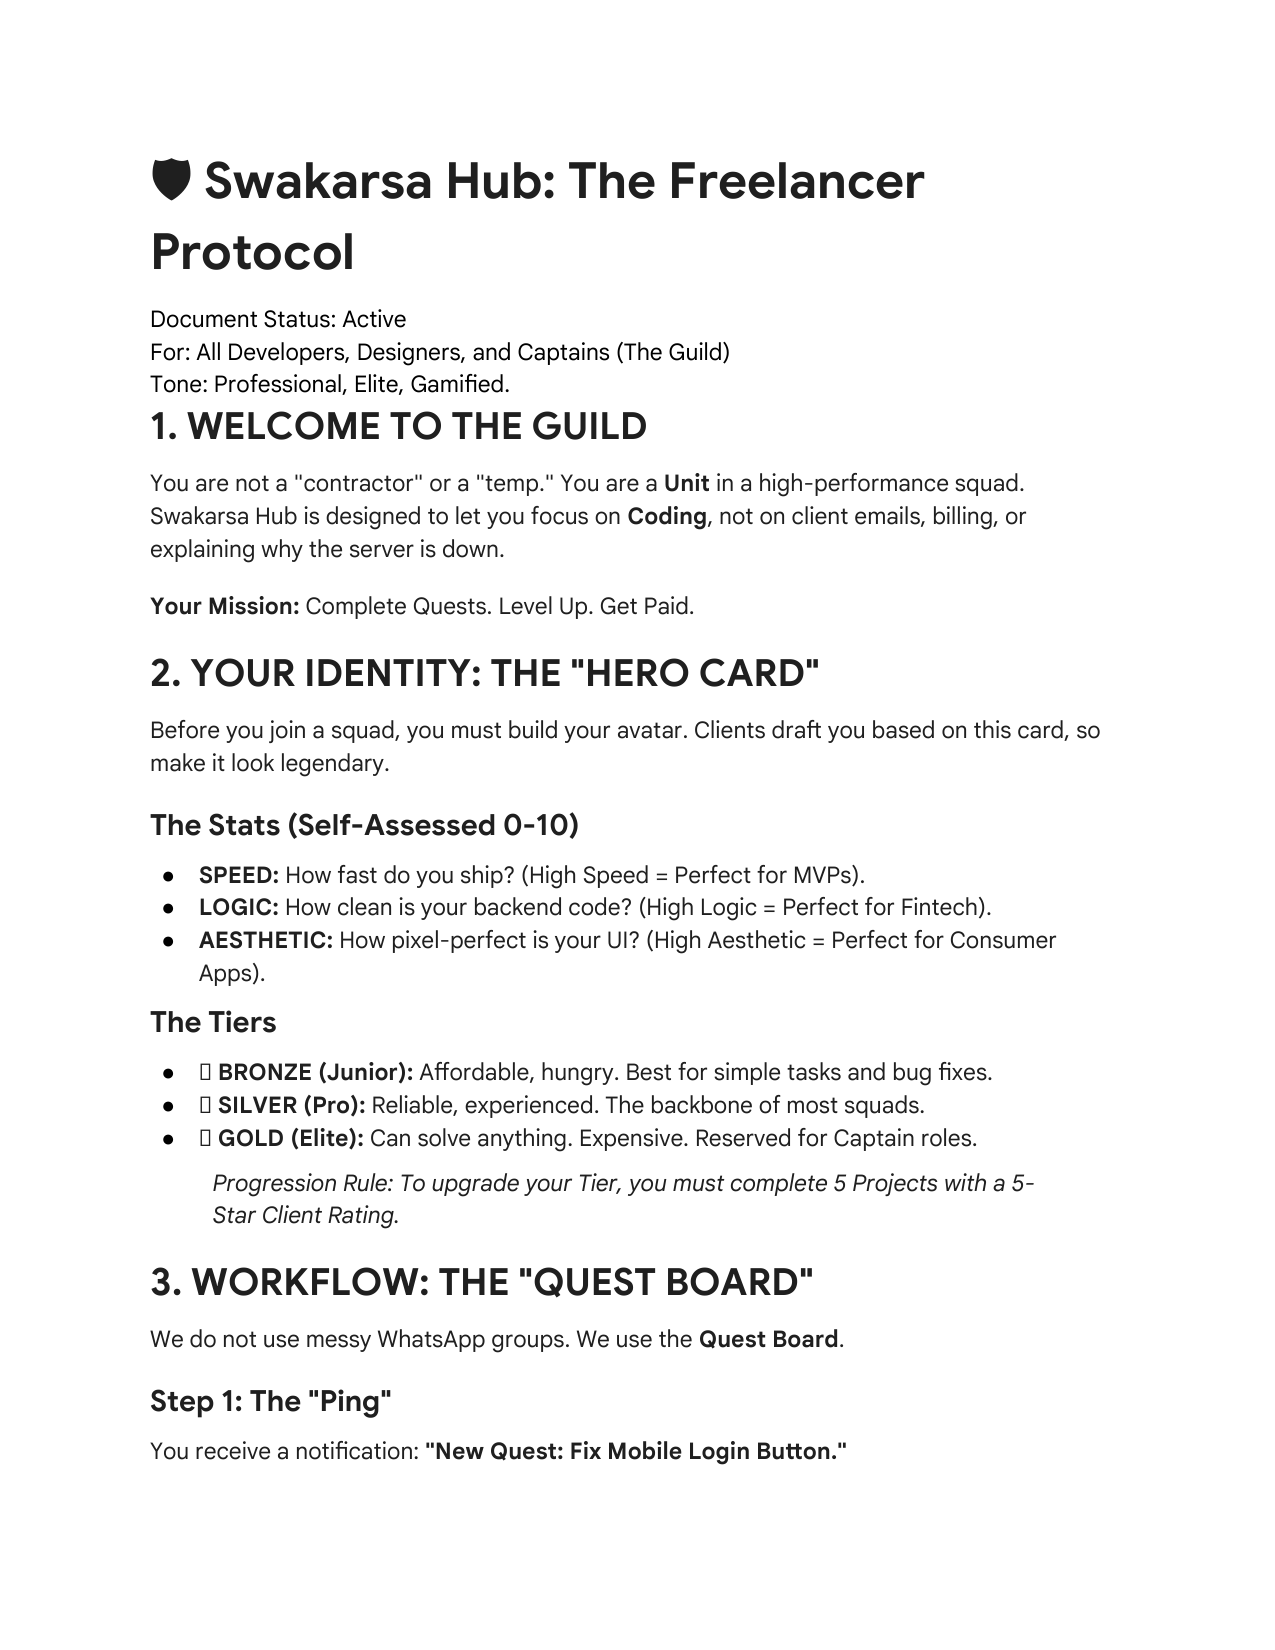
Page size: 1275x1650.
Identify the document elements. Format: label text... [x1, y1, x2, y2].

subtitle The Tiers [150, 1004, 1125, 1041]
subtitle 🛡️ Swakarsa Hub: The Freelancer Protocol [150, 150, 1125, 284]
text We do not use messy WhatsApp groups. We use the Quest Board. [150, 1325, 1125, 1354]
subtitle Step 1: The "Ping" [150, 1383, 1125, 1420]
subtitle The Stats (Self-Assessed 0-10) [150, 807, 1125, 843]
list 🥉 BRONZE (Junior): Affordable, hungry. Best for simple tasks and bug fixes. [161, 1058, 1125, 1087]
text Before you join a squad, you must build your avatar. Clients draft you based on this card, so make it look legendary. [150, 716, 1125, 778]
list 🥇 GOLD (Elite): Can solve anything. Expensive. Reserved for Captain roles. [161, 1124, 1125, 1152]
list SPEED: How fast do you ship? (High Speed = Perfect for MVPs). [161, 861, 1125, 889]
list LOGIC: How clean is your backend code? (High Logic = Perfect for Fintech). [161, 893, 1125, 922]
text Progression Rule: To upgrade your Tier, you must complete 5 Projects with a 5-Star Client Rating. [212, 1169, 1062, 1230]
text Your Mission: Complete Quests. Level Up. Get Paid. [150, 592, 1125, 621]
list AESTHETIC: How pixel-perfect is your UI? (High Aesthetic = Perfect for Consumer Apps). [161, 926, 1125, 988]
text For: All Developers, Designers, and Captains (The Guild) [150, 338, 1125, 367]
text Document Status: Active [150, 305, 1125, 334]
text Tone: Professional, Elite, Gamified. [150, 371, 1125, 399]
subtitle 3. WORKFLOW: THE "QUEST BOARD" [150, 1259, 1125, 1306]
text You receive a notification: "New Quest: Fix Mobile Login Button." [150, 1437, 1125, 1466]
list 🥈 SILVER (Pro): Reliable, experienced. The backbone of most squads. [161, 1091, 1125, 1120]
subtitle 2. YOUR IDENTITY: THE "HERO CARD" [150, 650, 1125, 697]
subtitle 1. WELCOME TO THE GUILD [150, 403, 1125, 450]
text You are not a "contractor" or a "temp." You are a Unit in a high-performance squad. Swakarsa Hub is designed to let you focus on Coding, not on client emails, billing, or explaining why the server is down. [150, 469, 1125, 563]
